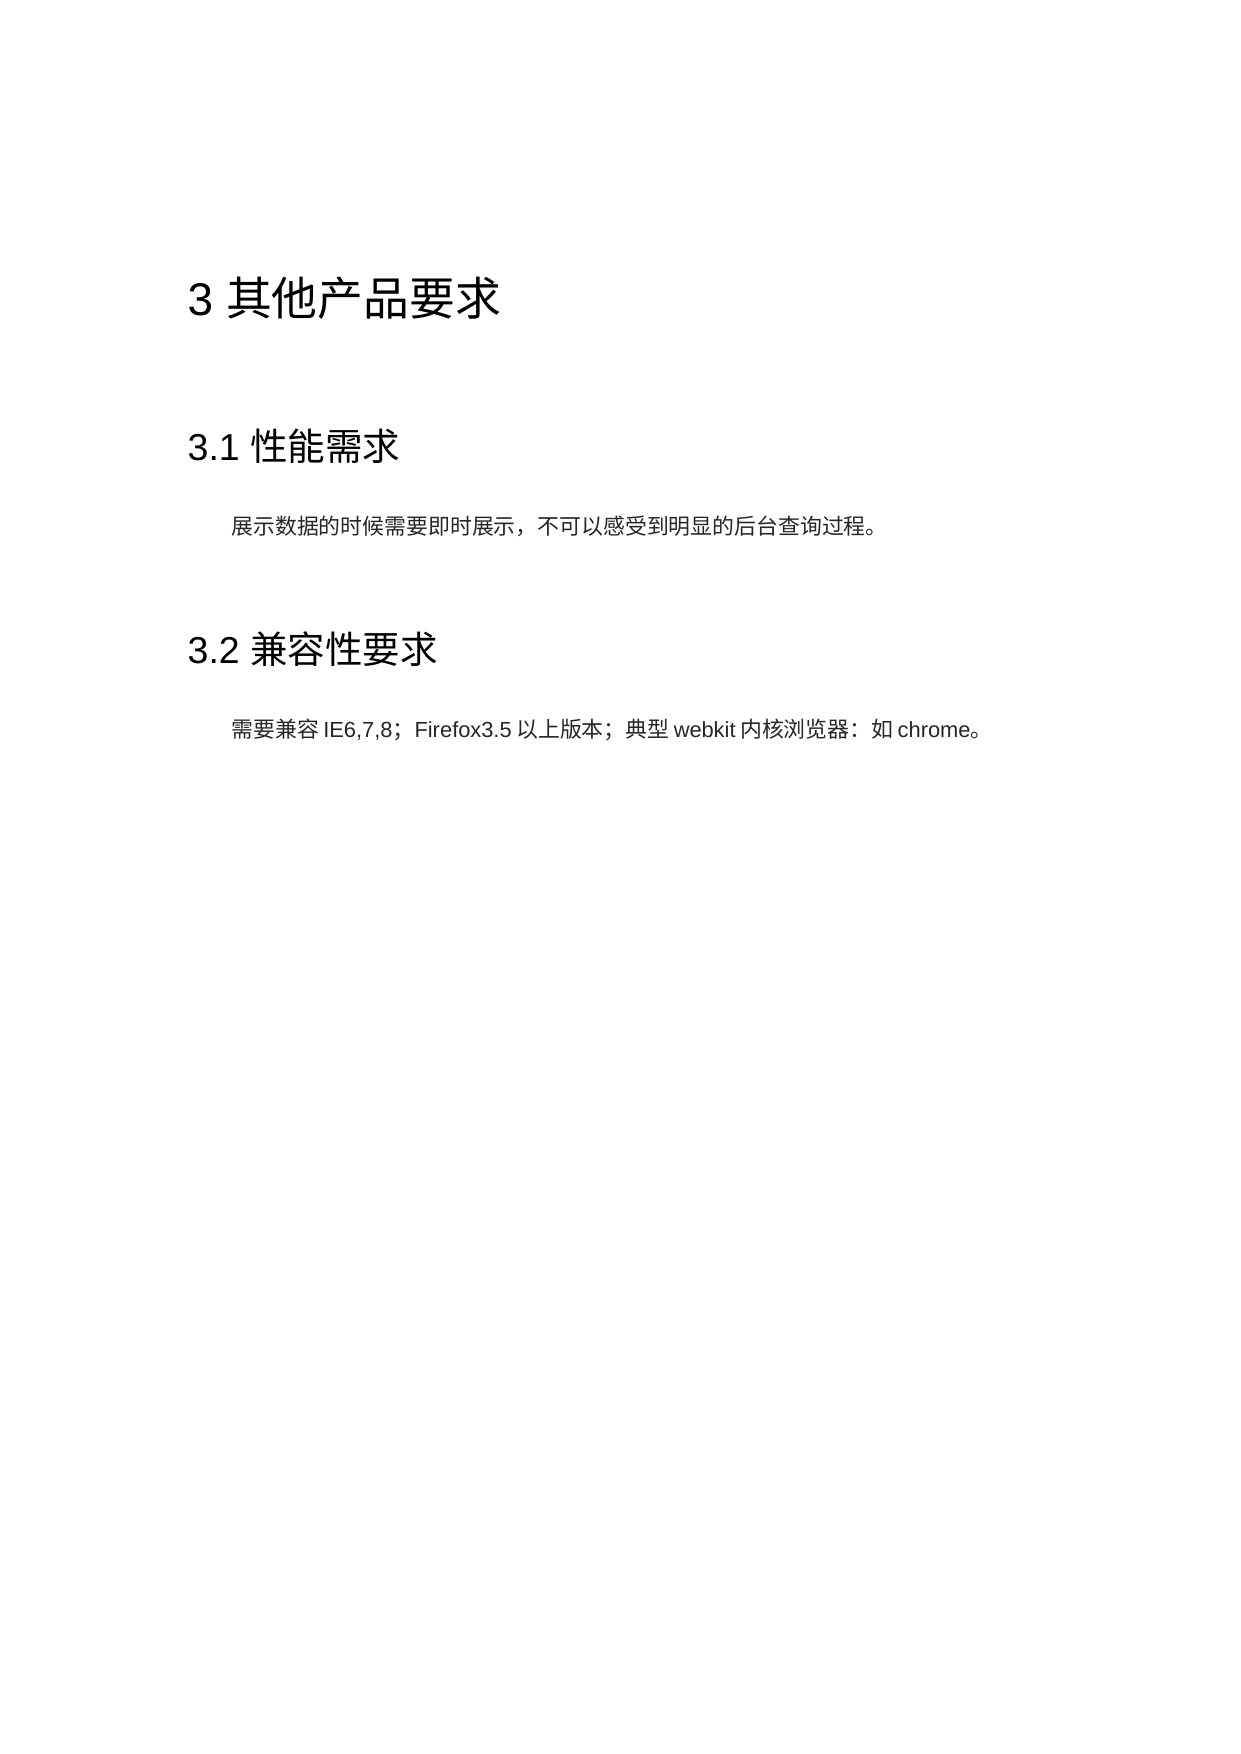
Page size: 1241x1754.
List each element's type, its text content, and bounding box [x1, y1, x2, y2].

text 展示数据的时候需要即时展示，不可以感受到明显的后台查询过程。 [187, 509, 1053, 540]
subtitle 其他产品要求 [187, 262, 1053, 328]
text 需要兼容IE6,7,8；Firefox3.5以上版本；典型webkit内核浏览器：如chrome。 [187, 712, 1053, 744]
subtitle 兼容性要求 [187, 623, 1053, 674]
subtitle 性能需求 [187, 420, 1053, 471]
